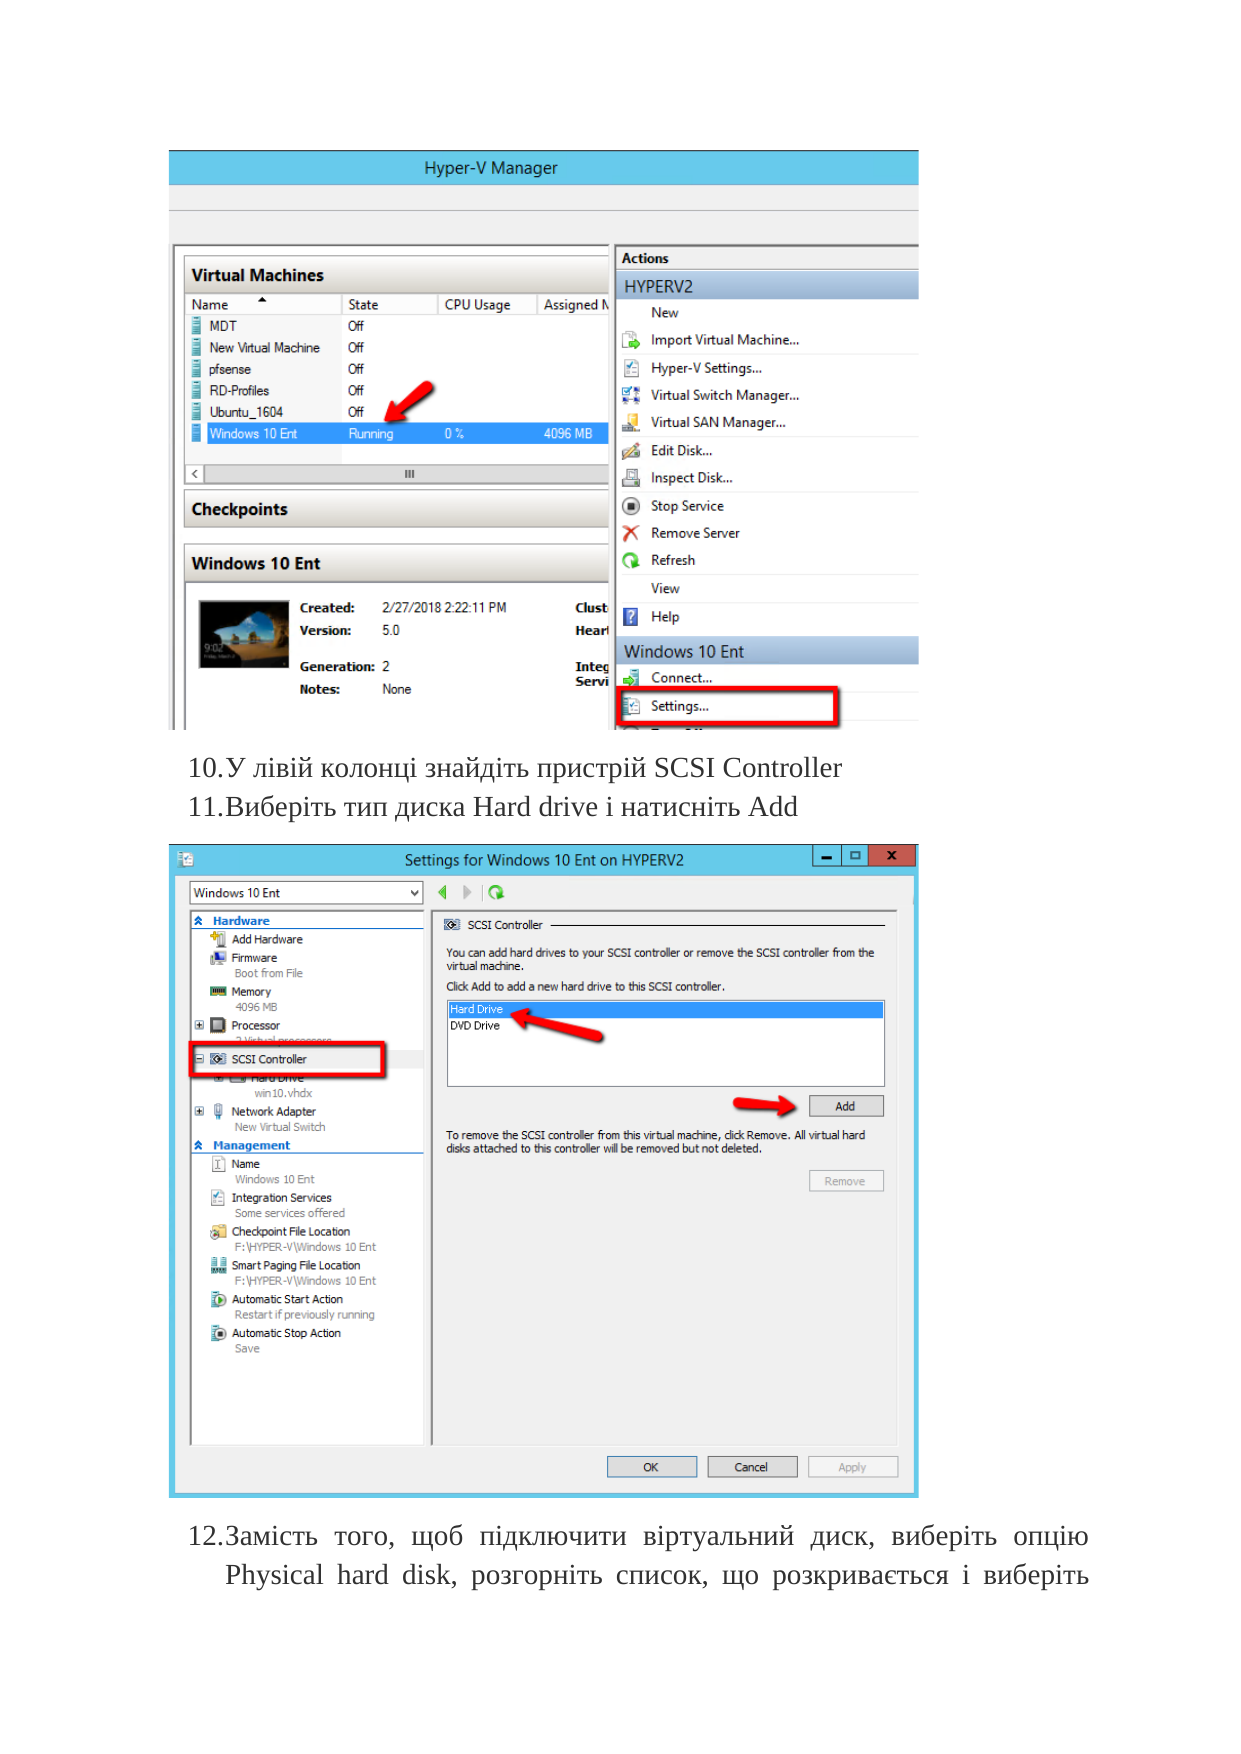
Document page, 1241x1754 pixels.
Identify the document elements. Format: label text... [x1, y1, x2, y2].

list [187, 1518, 1090, 1590]
list Виберіть тип диска Hard drive і натисніть Add [187, 789, 1090, 823]
list У лівій колонці знайдіть пристрій SCSI Controller [187, 751, 1090, 784]
